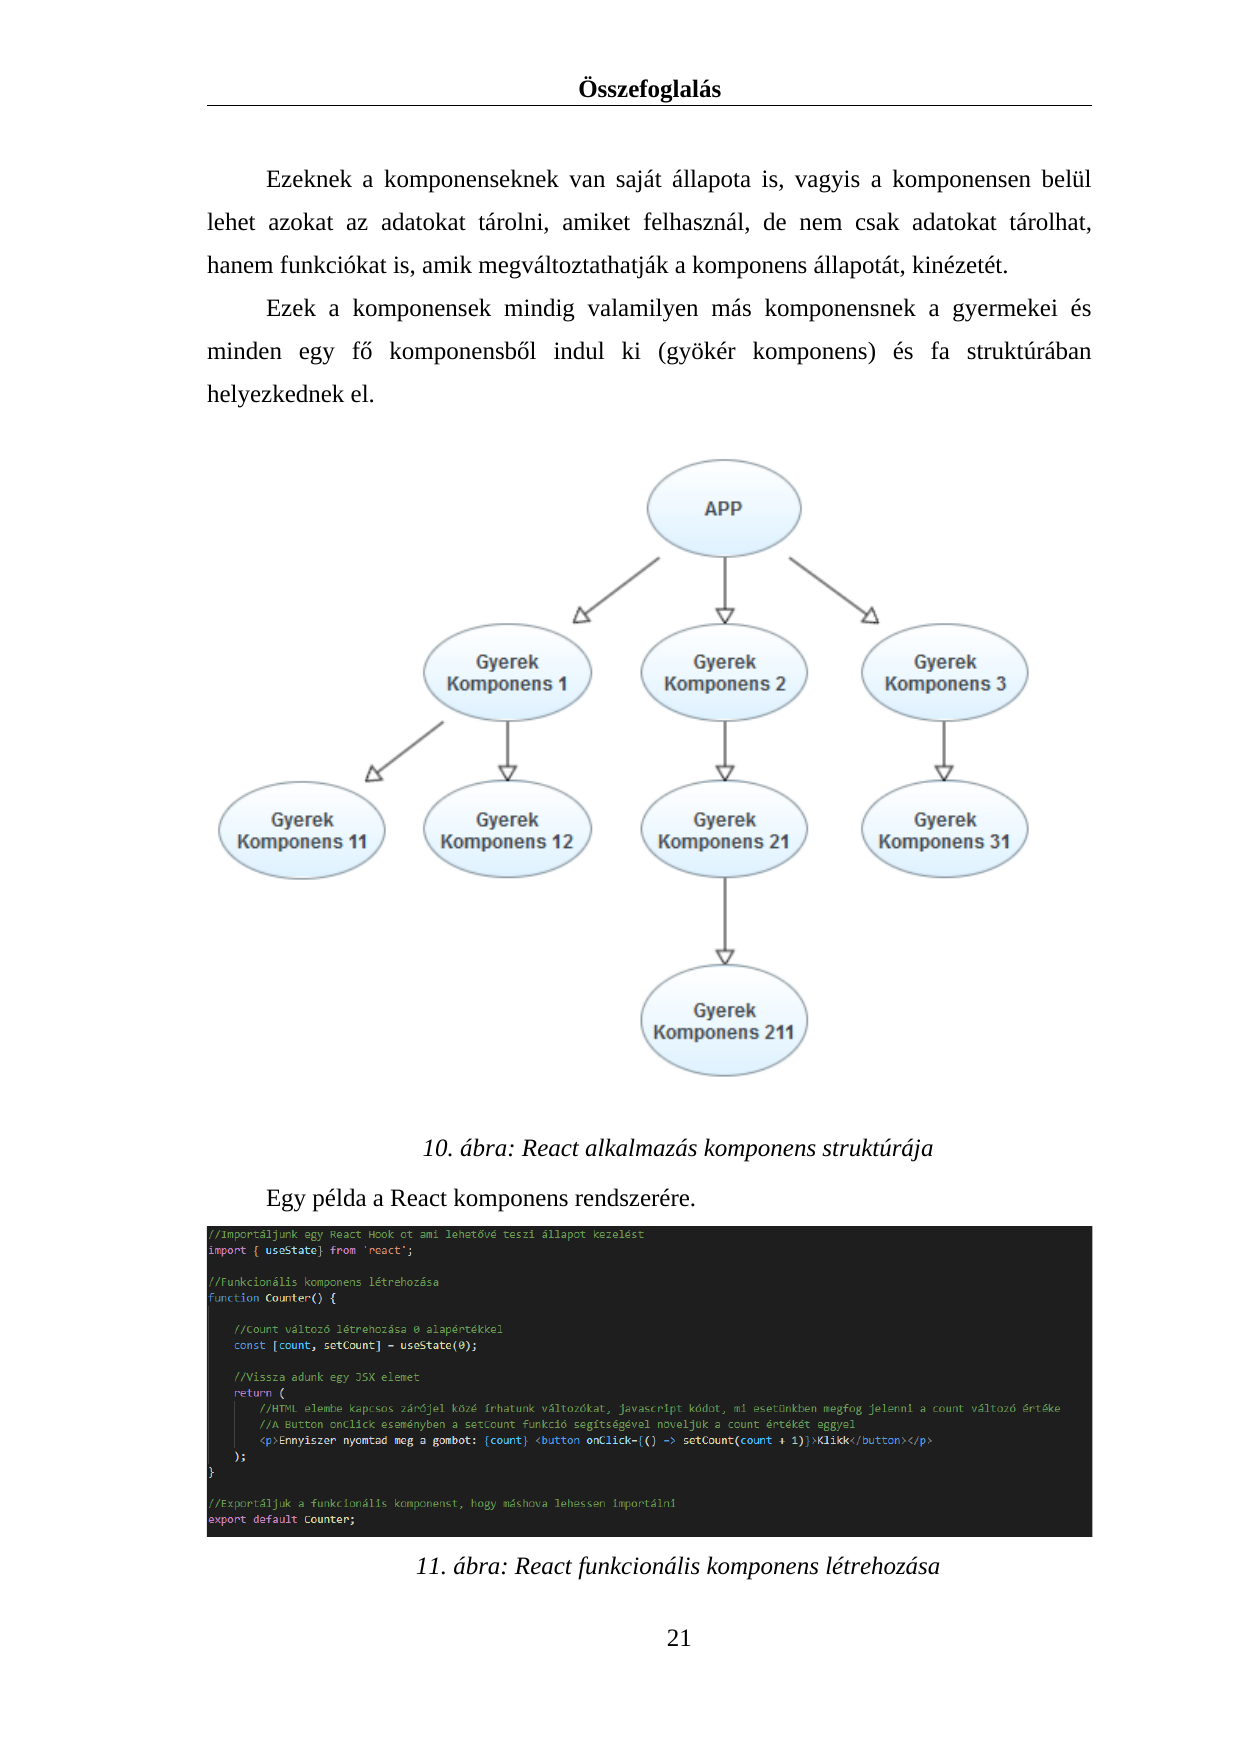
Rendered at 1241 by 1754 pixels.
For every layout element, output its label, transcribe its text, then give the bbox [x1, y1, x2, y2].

picture [206, 422, 1093, 1119]
text 10. ábra: React alkalmazás komponens struktúrája [207, 1133, 1092, 1162]
text 11. ábra: React funkcionális komponens létrehozása [207, 1551, 1092, 1579]
picture [206, 1226, 1093, 1537]
text Ezek a komponensek mindig valamilyen más komponensnek a gyermekei és minden egy fő komponensből indul ki (gyökér komponens) és fa struktúrában helyezkednek el. [207, 293, 1092, 408]
text Egy példa a React komponens rendszerére. [207, 1183, 1092, 1212]
text Ezeknek a komponenseknek van saját állapota is, vagyis a komponensen belül lehet azokat az adatokat tárolni, amiket felhasznál, de nem csak adatokat tárolhat, hanem funkciókat is, amik megváltoztathatják a komponens állapotát, kinézetét. [207, 164, 1092, 279]
